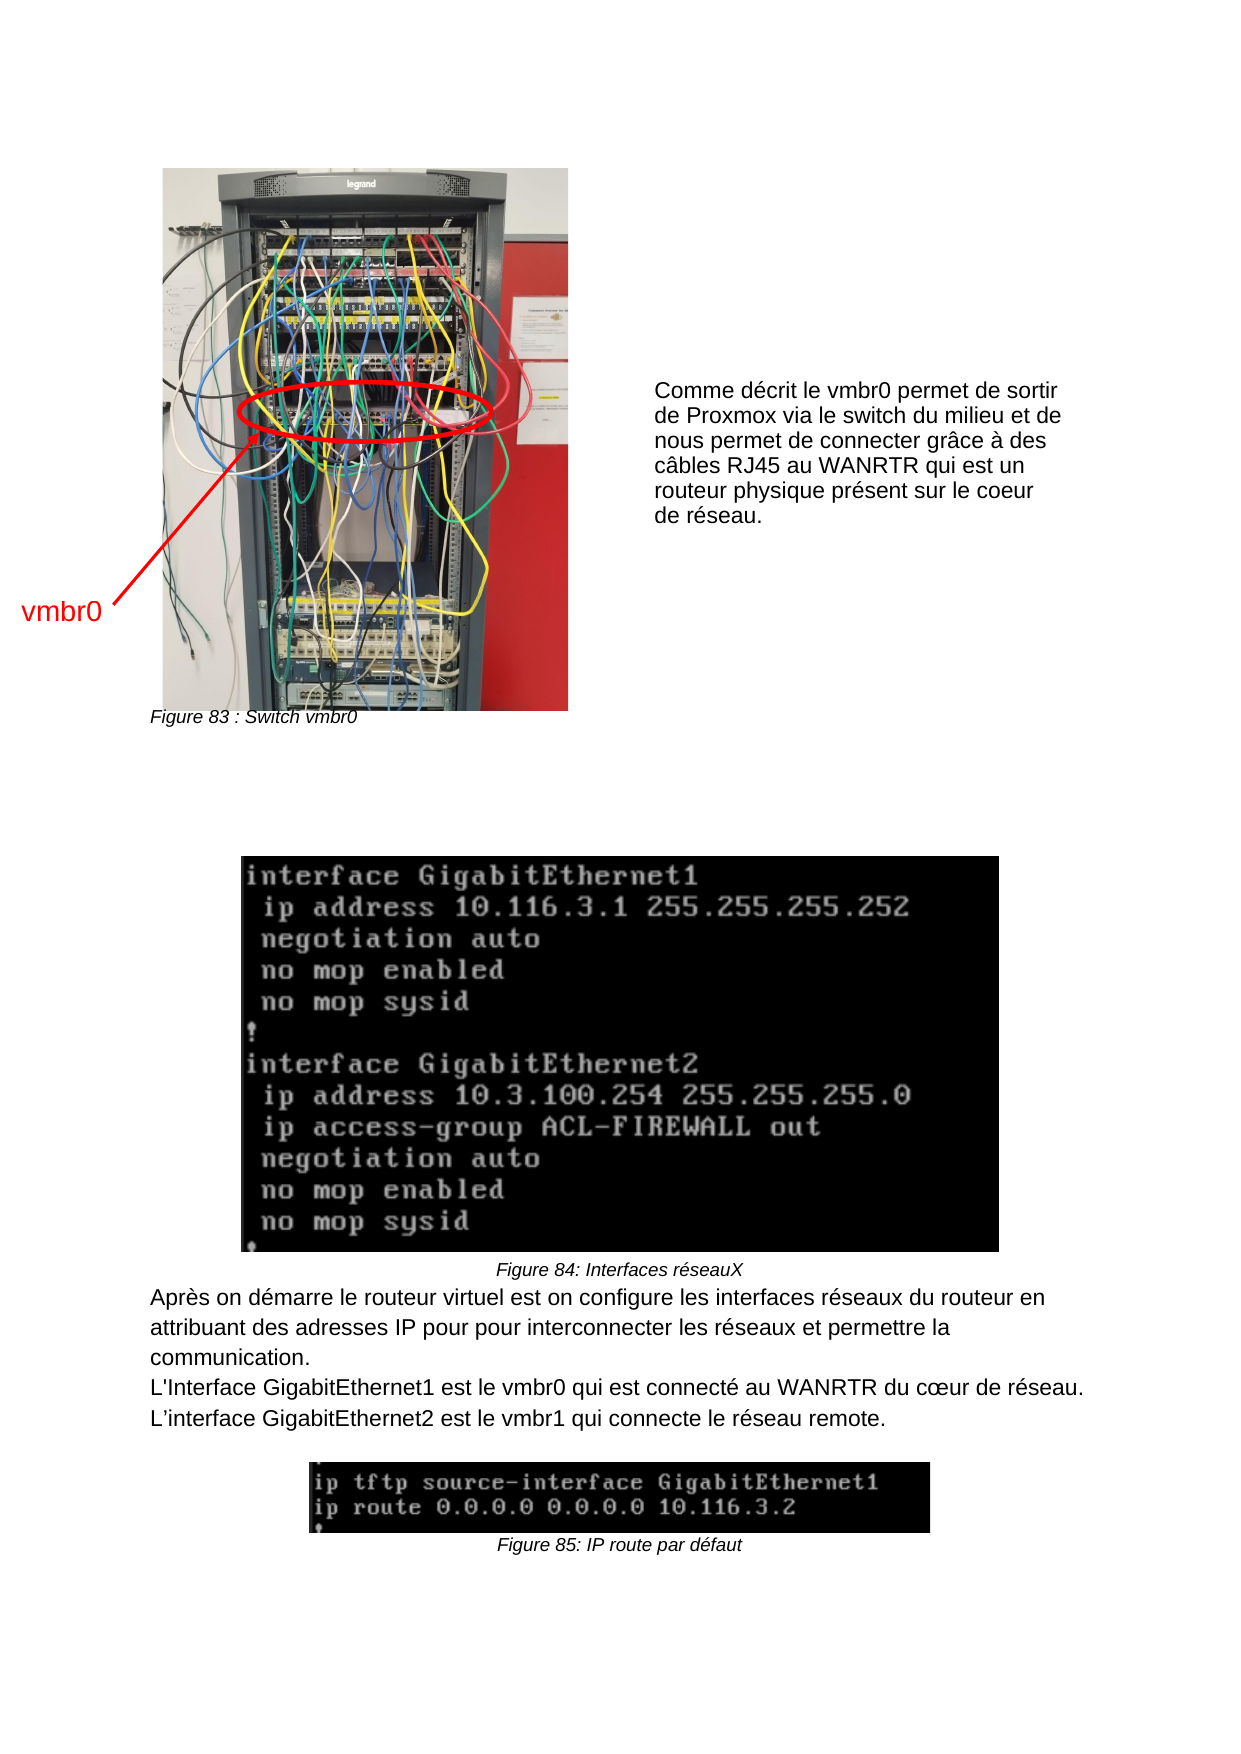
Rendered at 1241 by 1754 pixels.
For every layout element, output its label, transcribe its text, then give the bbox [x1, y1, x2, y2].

picture [162, 168, 569, 706]
picture [309, 1462, 931, 1533]
text Figure 84: Interfaces réseauX [150, 1259, 1090, 1280]
text Après on démarre le routeur virtuel est on configure les interfaces réseaux du routeur en attribuant des adresses IP pour pour interconnecter les réseaux et permettre la communication. [150, 1284, 1090, 1370]
text Figure 85: IP route par défaut [150, 1534, 1090, 1555]
text L’interface GigabitEthernet2 est le vmbr1 qui connecte le réseau remote. [150, 1404, 1090, 1431]
picture [241, 856, 999, 1252]
text Figure 83 : Switch vmbr0 [150, 706, 1090, 727]
text L'Interface GigabitEthernet1 est le vmbr0 qui est connecté au WANRTR du cœur de réseau. [150, 1374, 1090, 1401]
